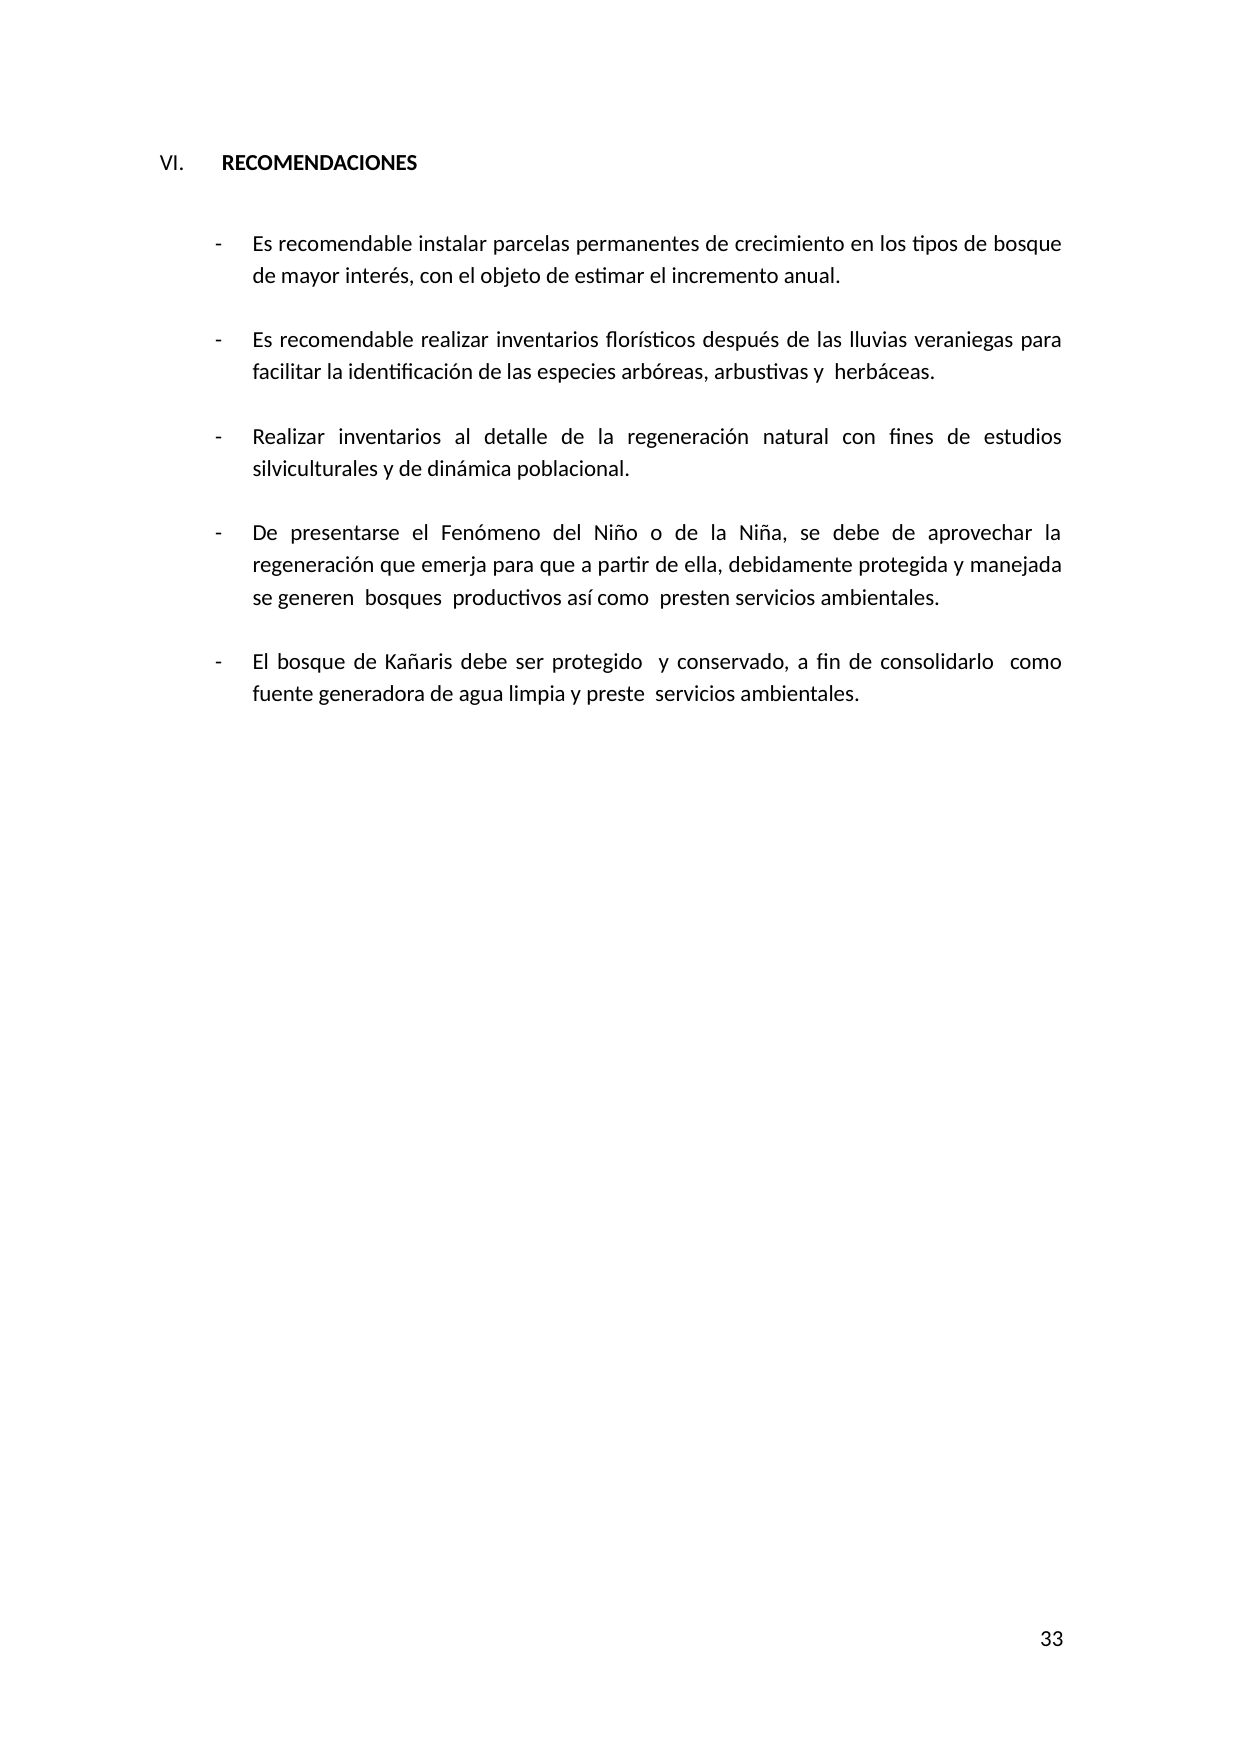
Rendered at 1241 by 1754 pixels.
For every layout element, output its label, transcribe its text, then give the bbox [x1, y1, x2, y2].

list RECOMENDACIONES [184, 148, 1063, 176]
list Es recomendable instalar parcelas permanentes de crecimiento en los tipos de bosque de mayor interés, con el objeto de estimar el incremento anual. [215, 229, 1063, 289]
list El bosque de Kañaris debe ser protegido y conservado, a fin de consolidarlo como fuente generadora de agua limpia y preste servicios ambientales. [215, 647, 1063, 707]
list Realizar inventarios al detalle de la regeneración natural con fines de estudios silviculturales y de dinámica poblacional. [215, 422, 1063, 482]
list Es recomendable realizar inventarios florísticos después de las lluvias veraniegas para facilitar la identificación de las especies arbóreas, arbustivas y herbáceas. [215, 325, 1063, 385]
list De presentarse el Fenómeno del Niño o de la Niña, se debe de aprovechar la regeneración que emerja para que a partir de ella, debidamente protegida y manejada se generen bosques productivos así como presten servicios ambientales. [215, 518, 1063, 611]
